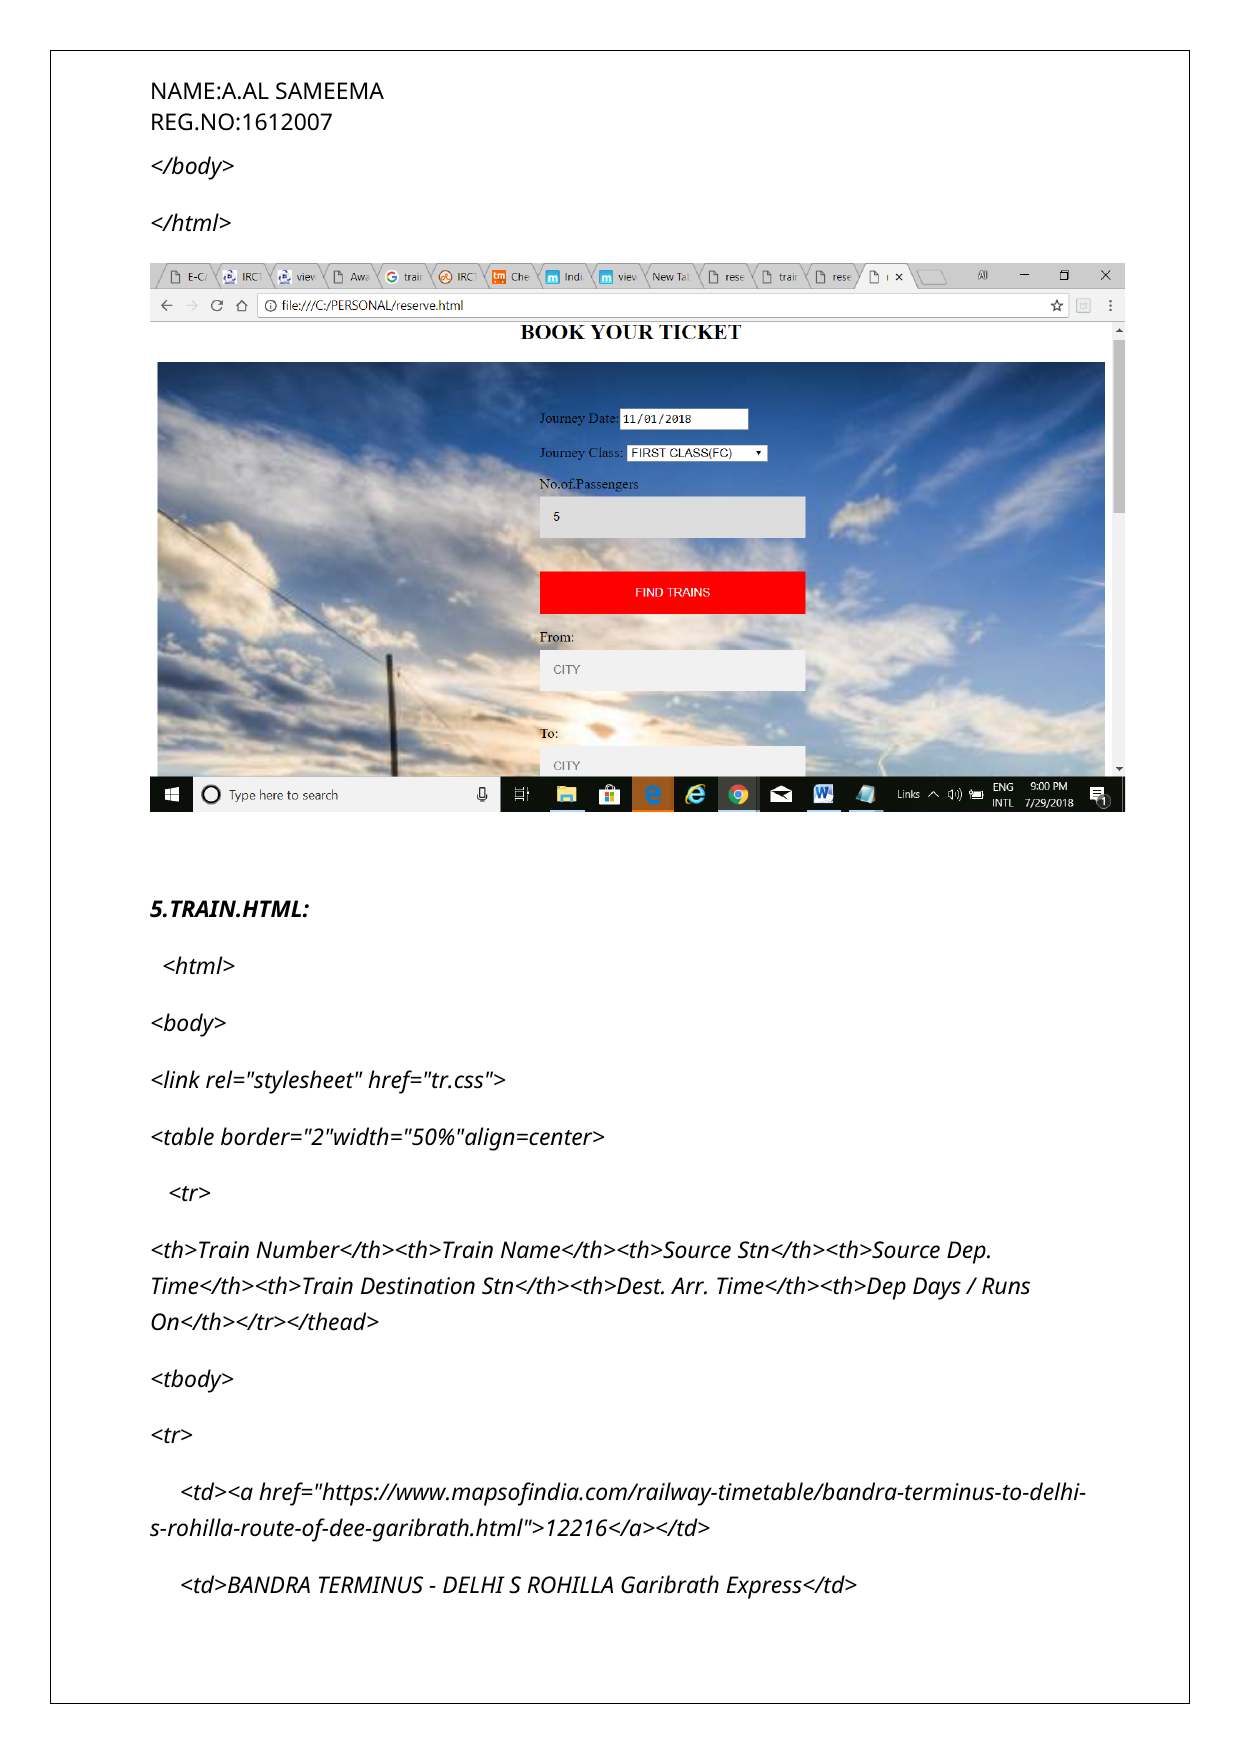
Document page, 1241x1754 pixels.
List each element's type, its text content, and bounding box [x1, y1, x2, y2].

text <td><a href="https://www.mapsofindia.com/railway-timetable/bandra-terminus-to-delhi-s-rohilla-route-of-dee-garibrath.html">12216</a></td> [150, 1476, 1090, 1543]
text </html> [150, 207, 1090, 238]
picture [150, 263, 1125, 812]
text <body> [150, 1007, 1090, 1038]
text 5.TRAIN.HTML: [150, 893, 1090, 925]
text <html> [150, 950, 1090, 981]
text <td>BANDRA TERMINUS - DELHI S ROHILLA Garibrath Express</td> [150, 1569, 1090, 1600]
text <tr> [150, 1177, 1090, 1208]
text </body> [150, 150, 1090, 181]
text <table border="2"width="50%"align=center> [150, 1121, 1090, 1152]
text <th>Train Number</th><th>Train Name</th><th>Source Stn</th><th>Source Dep. Time</th><th>Train Destination Stn</th><th>Dest. Arr. Time</th><th>Dep Days / Runs On</th></tr></thead> [150, 1234, 1090, 1337]
text <tbody> [150, 1363, 1090, 1394]
text <tr> [150, 1419, 1090, 1451]
text <link rel="stylesheet" href="tr.css"> [150, 1064, 1090, 1095]
